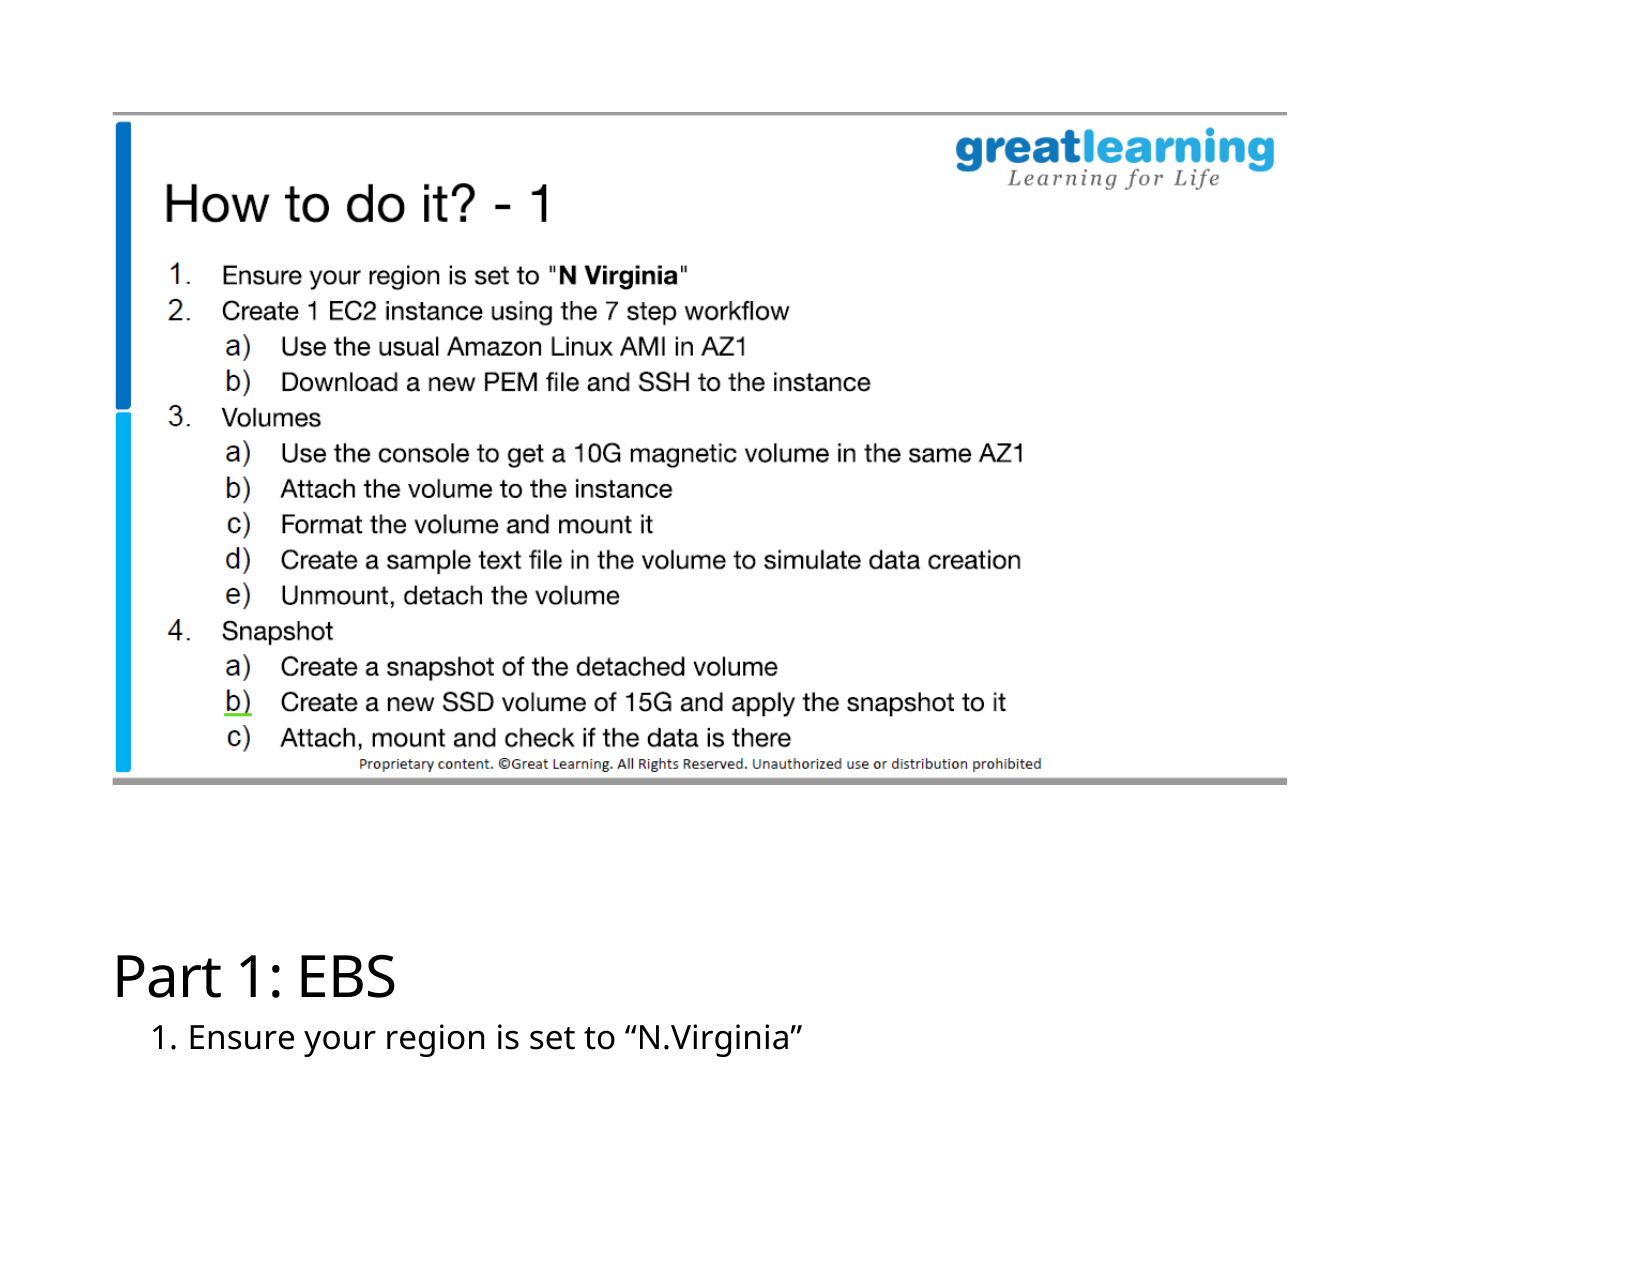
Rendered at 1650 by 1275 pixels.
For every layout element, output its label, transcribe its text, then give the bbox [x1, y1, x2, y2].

picture [112, 112, 1288, 785]
list Ensure your region is set to “N.Virginia” [150, 1014, 1537, 1059]
title Part 1: EBS [112, 934, 1537, 1014]
